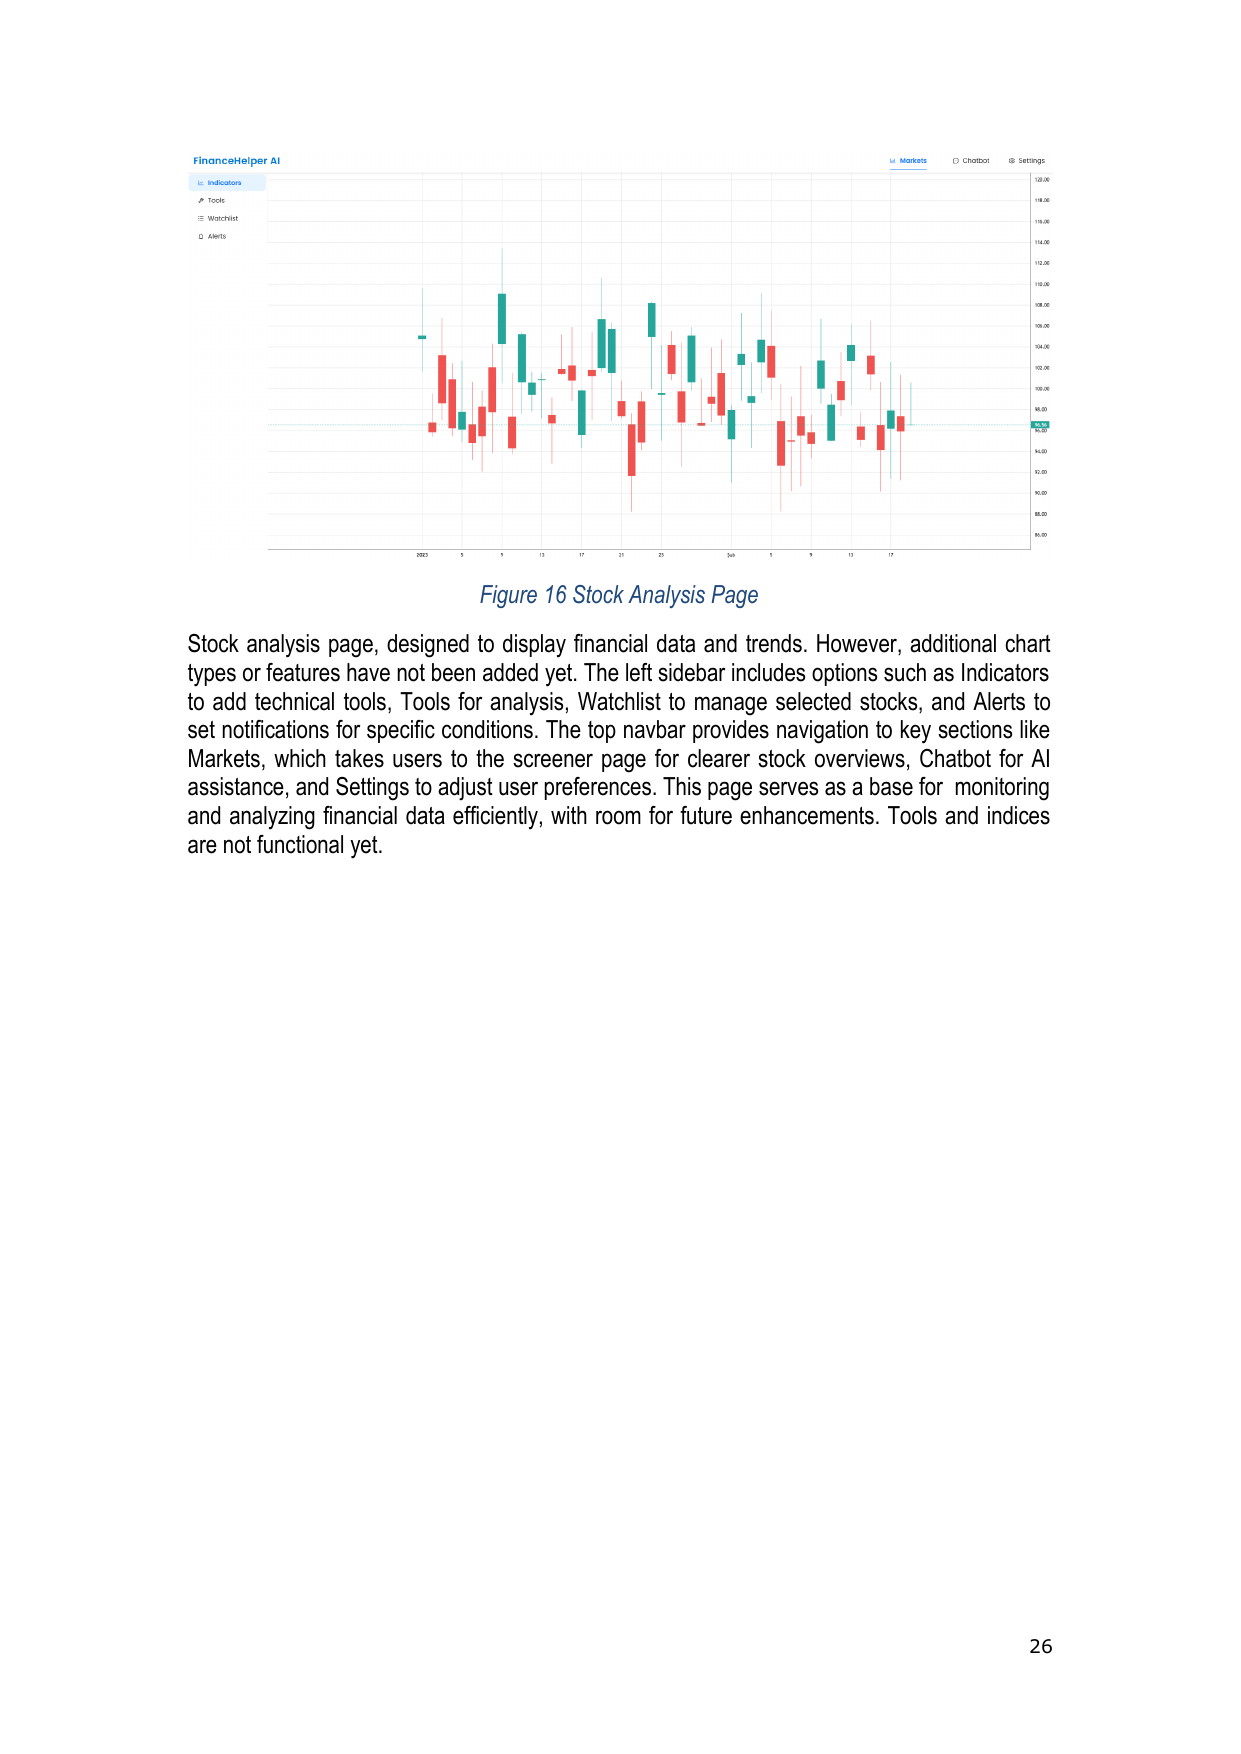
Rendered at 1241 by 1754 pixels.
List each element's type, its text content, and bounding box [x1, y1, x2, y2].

picture [187, 150, 1053, 559]
text Figure 16 Stock Analysis Page [187, 580, 1053, 608]
text Stock analysis page, designed to display financial data and trends. However, additional chart types or features have not been added yet. The left sidebar includes options such as Indicators to add technical tools, Tools for analysis, Watchlist to manage selected stocks, and Alerts to set notifications for specific conditions. The top navbar provides navigation to key sections like Markets, which takes users to the screener page for clearer stock overviews, Chatbot for AI assistance, and Settings to adjust user preferences. This page serves as a base for monitoring and analyzing financial data efficiently, with room for future enhancements. Tools and indices are not functional yet. [187, 629, 1053, 858]
